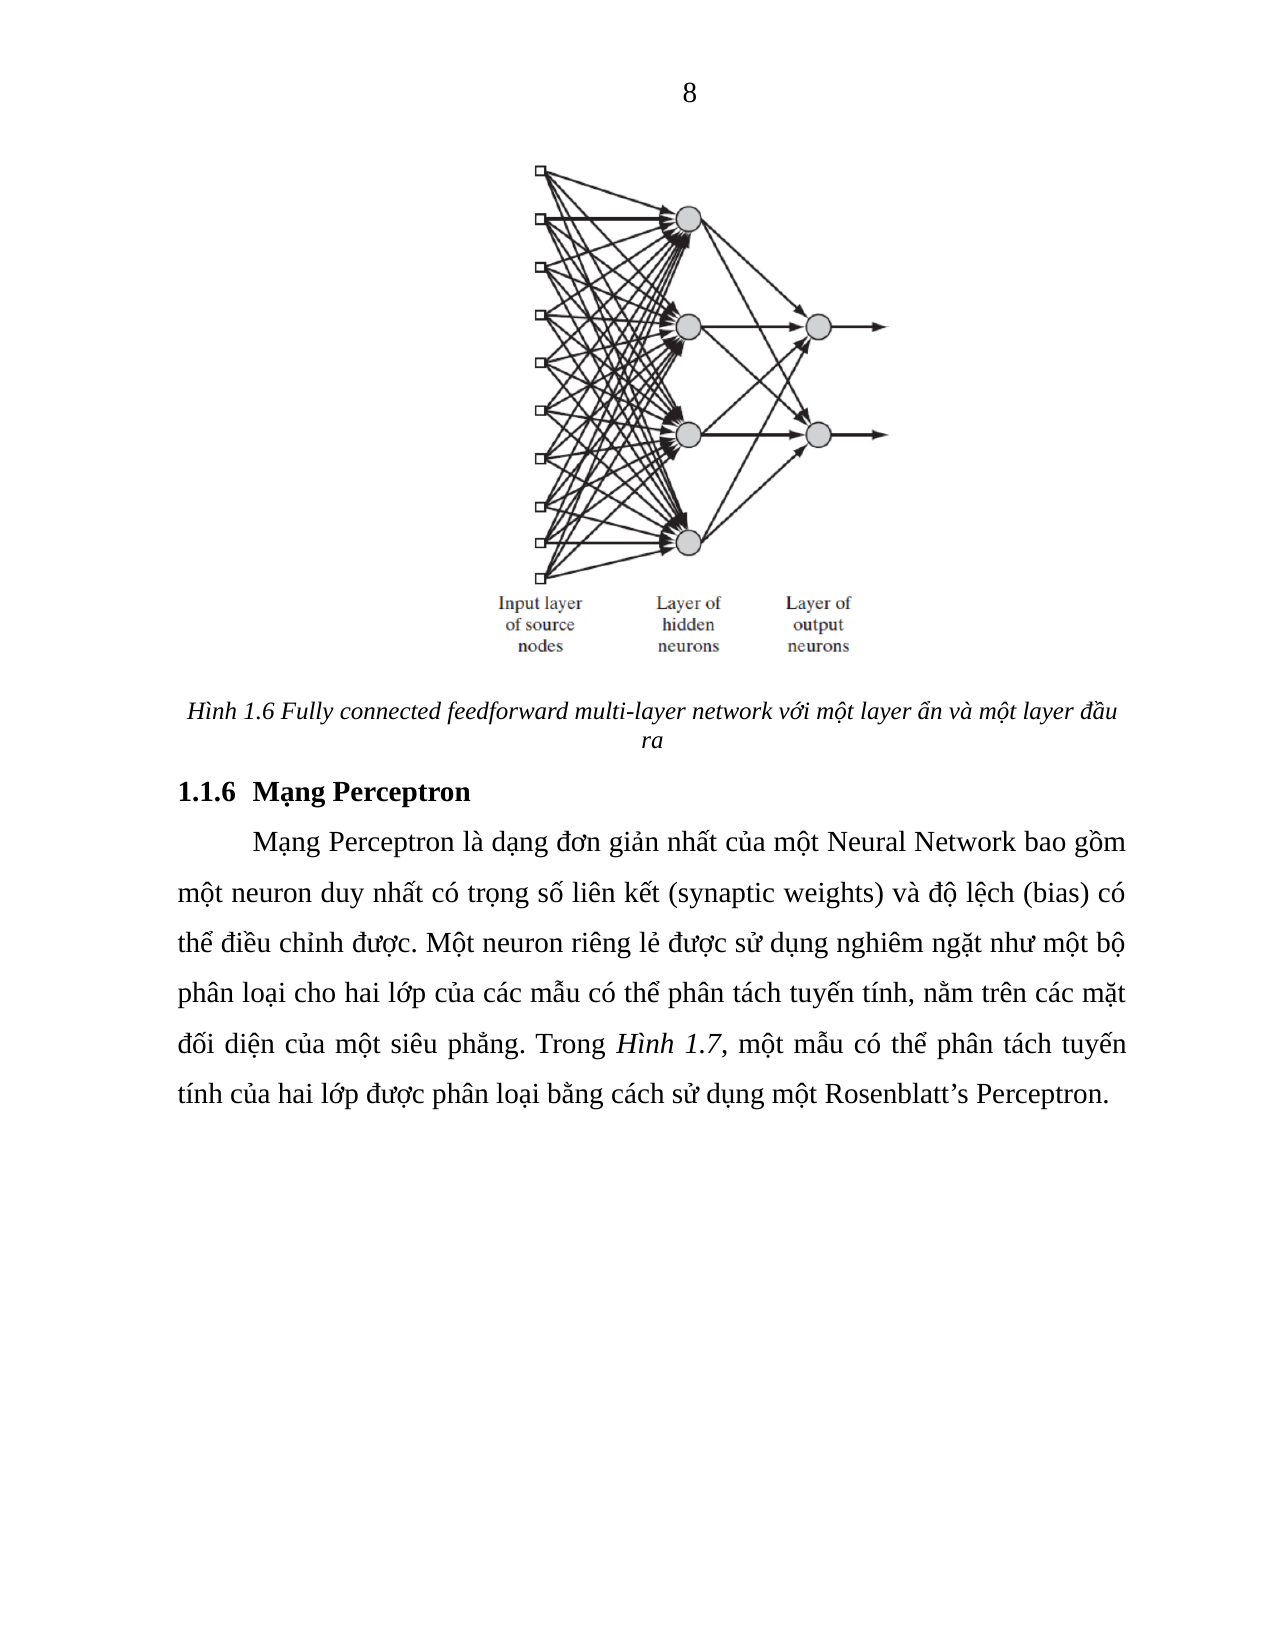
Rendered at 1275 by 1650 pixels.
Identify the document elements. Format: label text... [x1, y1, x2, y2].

text Mạng Perceptron là dạng đơn giản nhất của một Neural Network bao gồm một neuron duy nhất có trọng số liên kết (synaptic weights) và độ lệch (bias) có thể điều chỉnh được. Một neuron riêng lẻ được sử dụng nghiêm ngặt như một bộ phân loại cho hai lớp của các mẫu có thể phân tách tuyến tính, nằm trên các mặt đối diện của một siêu phẳng. Trong Hình 1.7, một mẫu có thể phân tách tuyến tính của hai lớp được phân loại bằng cách sử dụng một Rosenblatt’s Perceptron. [177, 824, 1127, 1110]
subtitle Mạng Perceptron [177, 774, 1127, 808]
text Hình 1.6 Fully connected feedforward multi-layer network với một layer ẩn và một layer đầu ra [177, 696, 1127, 753]
picture [453, 142, 927, 663]
